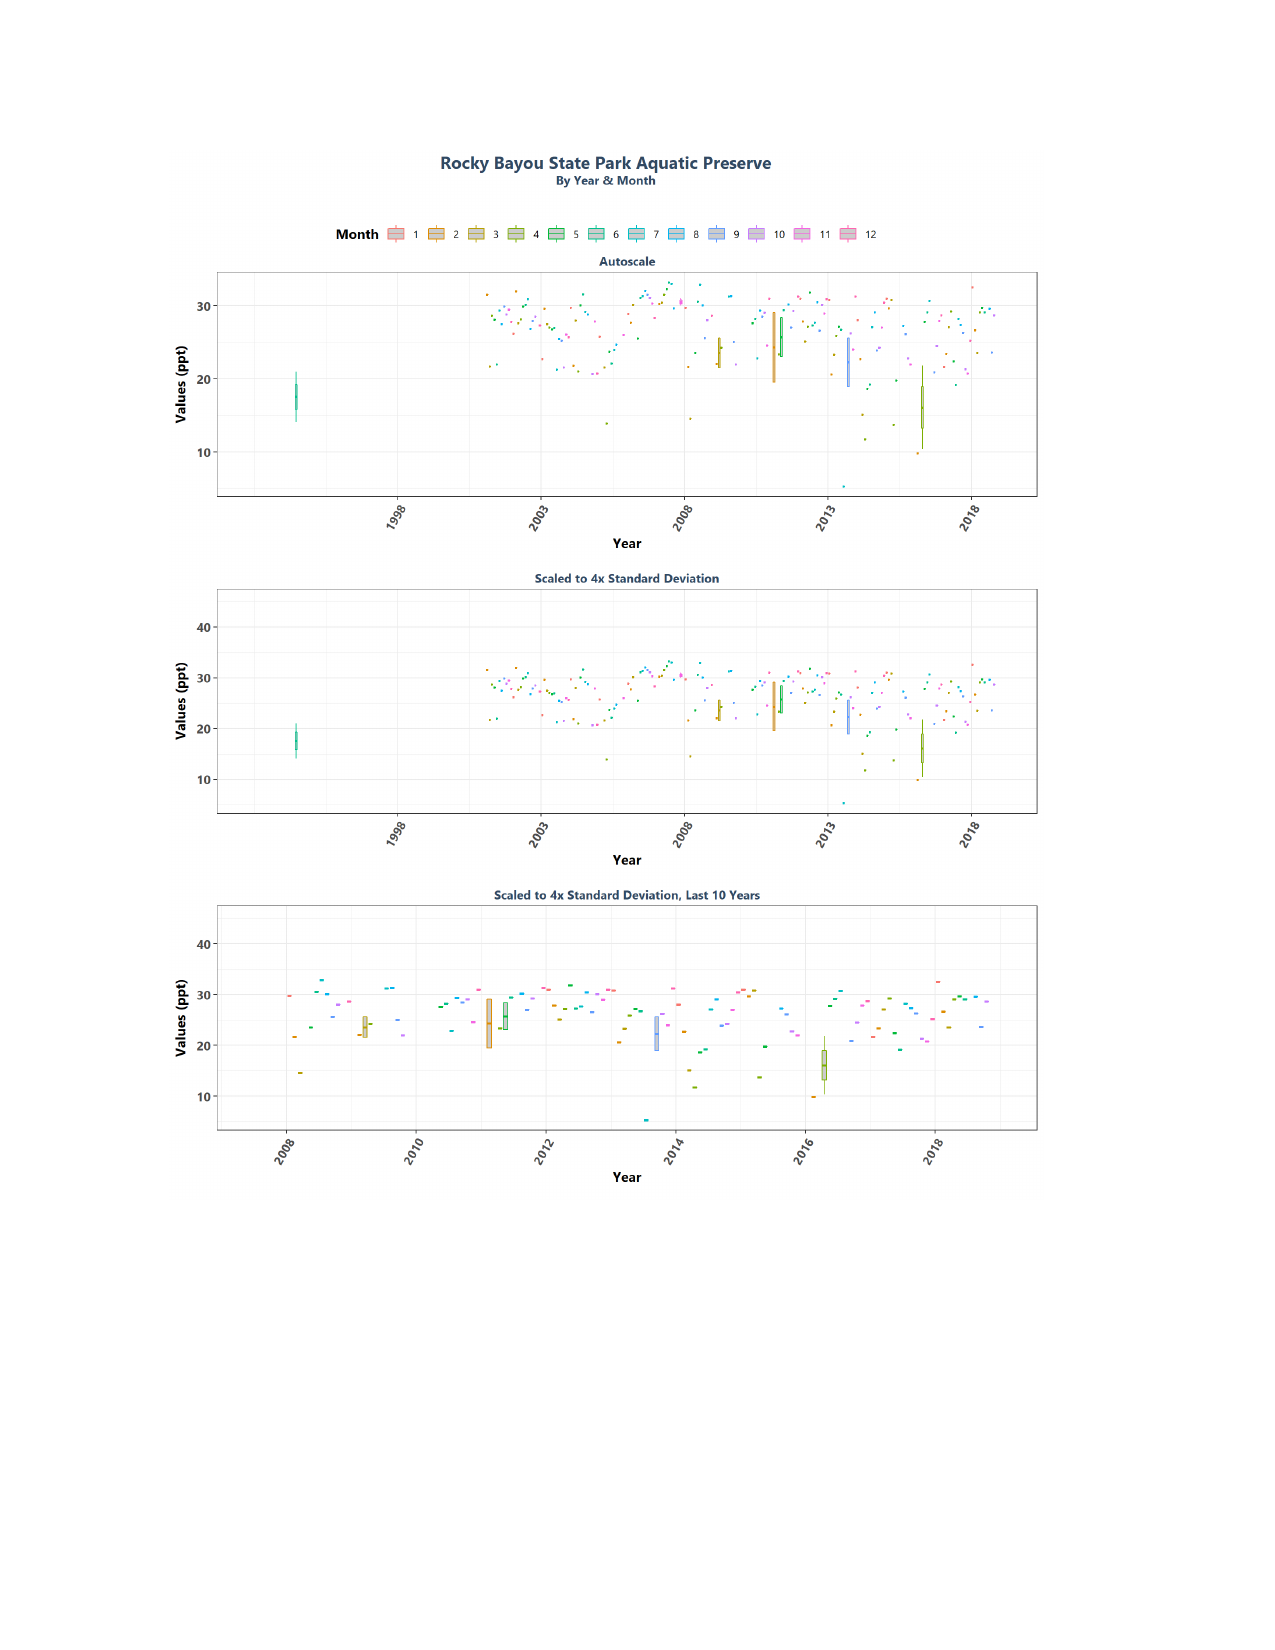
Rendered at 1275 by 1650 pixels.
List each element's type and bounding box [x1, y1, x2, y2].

picture [168, 150, 1044, 1200]
